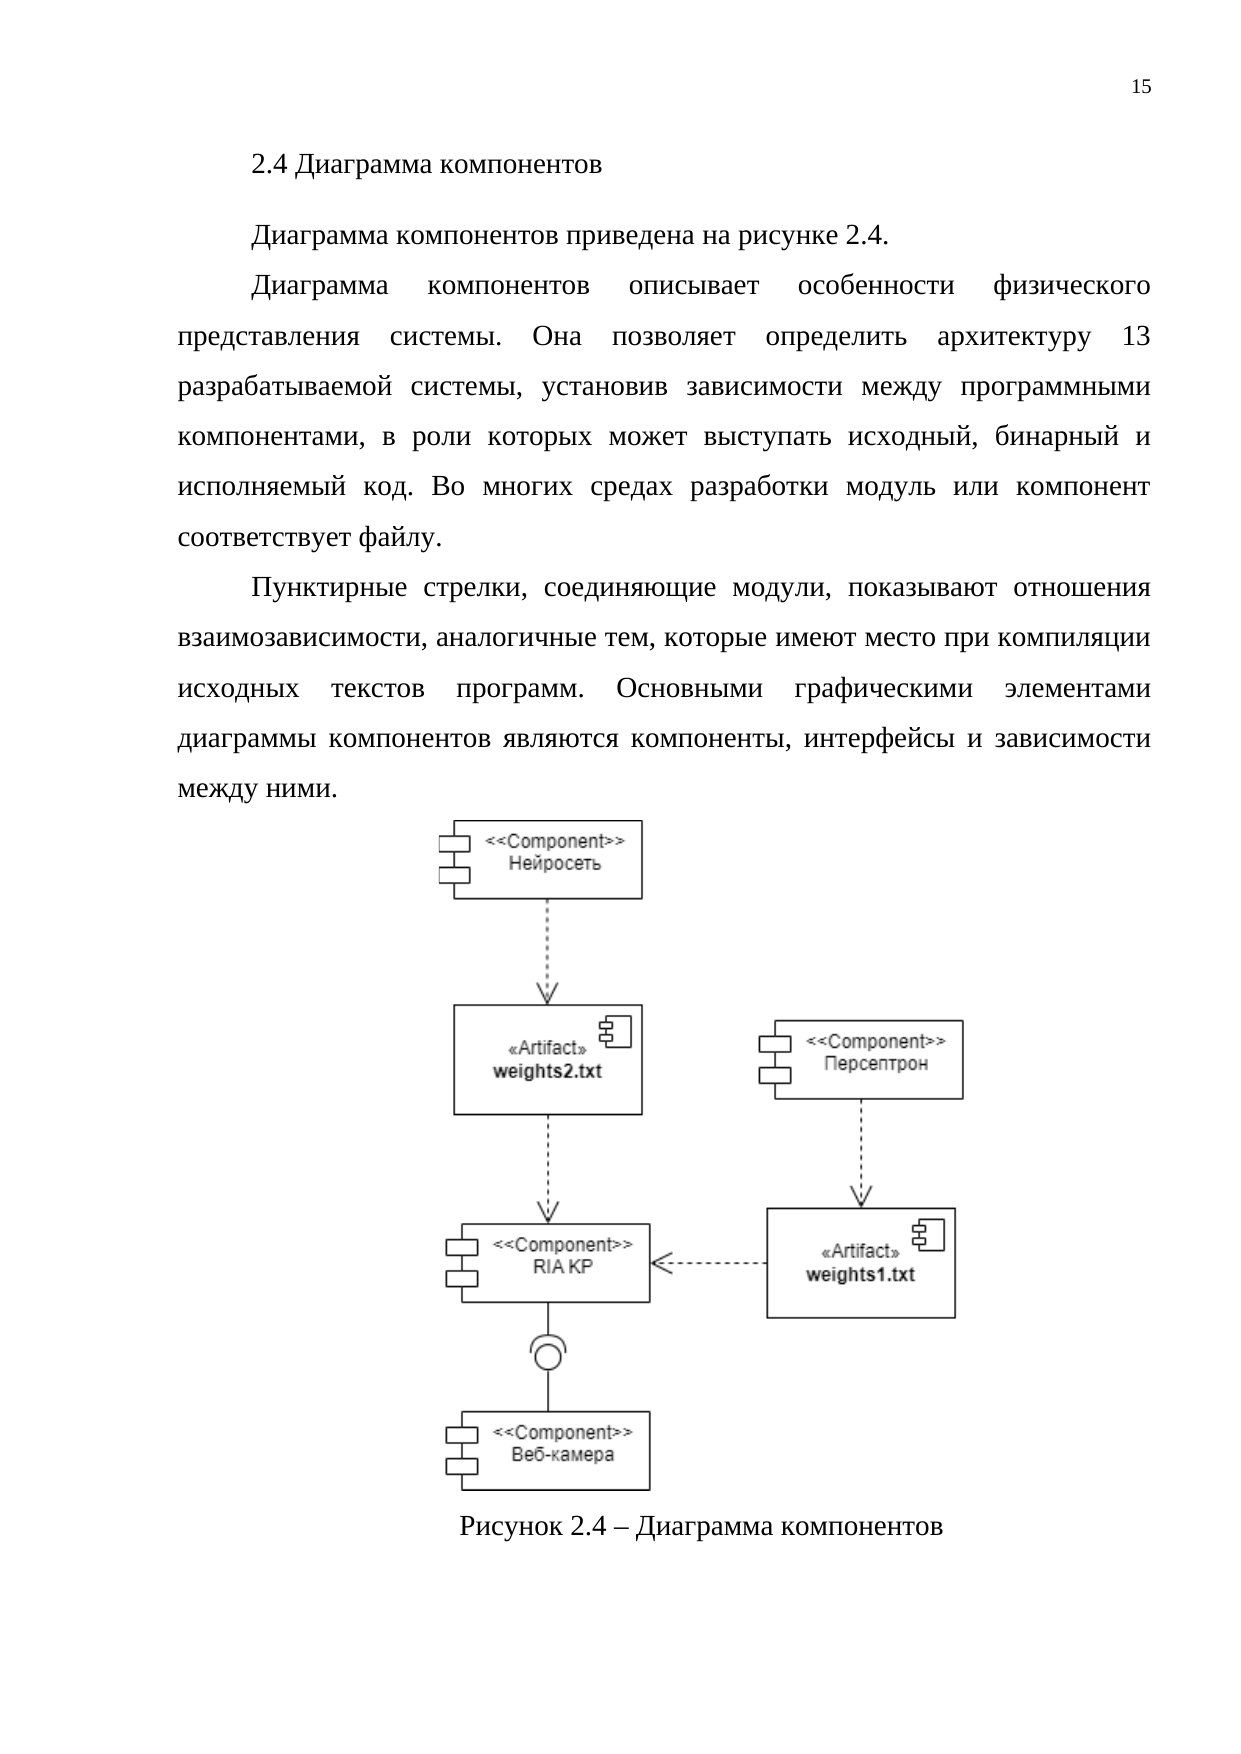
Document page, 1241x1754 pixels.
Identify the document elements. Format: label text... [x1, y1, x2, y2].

subtitle Пунктирные стрелки, соединяющие модули, показывают отношения взаимозависимости, аналогичные тем, которые имеют место при компиляции исходных текстов программ. Основными графическими элементами диаграммы компонентов являются компоненты, интерфейсы и зависимости между ними. [177, 569, 1152, 804]
subtitle Рисунок 2.4 – Диаграмма компонентов [177, 1508, 1152, 1541]
subtitle Диаграмма компонентов описывает особенности физического представления системы. Она позволяет определить архитектуру 13 разрабатываемой системы, установив зависимости между программными компонентами, в роли которых может выступать исходный, бинарный и исполняемый код. Во многих средах разработки модуль или компонент соответствует файлу. [177, 267, 1152, 552]
subtitle Диаграмма компонентов приведена на рисунке 2.4. [177, 217, 1152, 251]
picture [438, 820, 964, 1491]
subtitle 2.4 Диаграмма компонентов [177, 146, 1152, 179]
